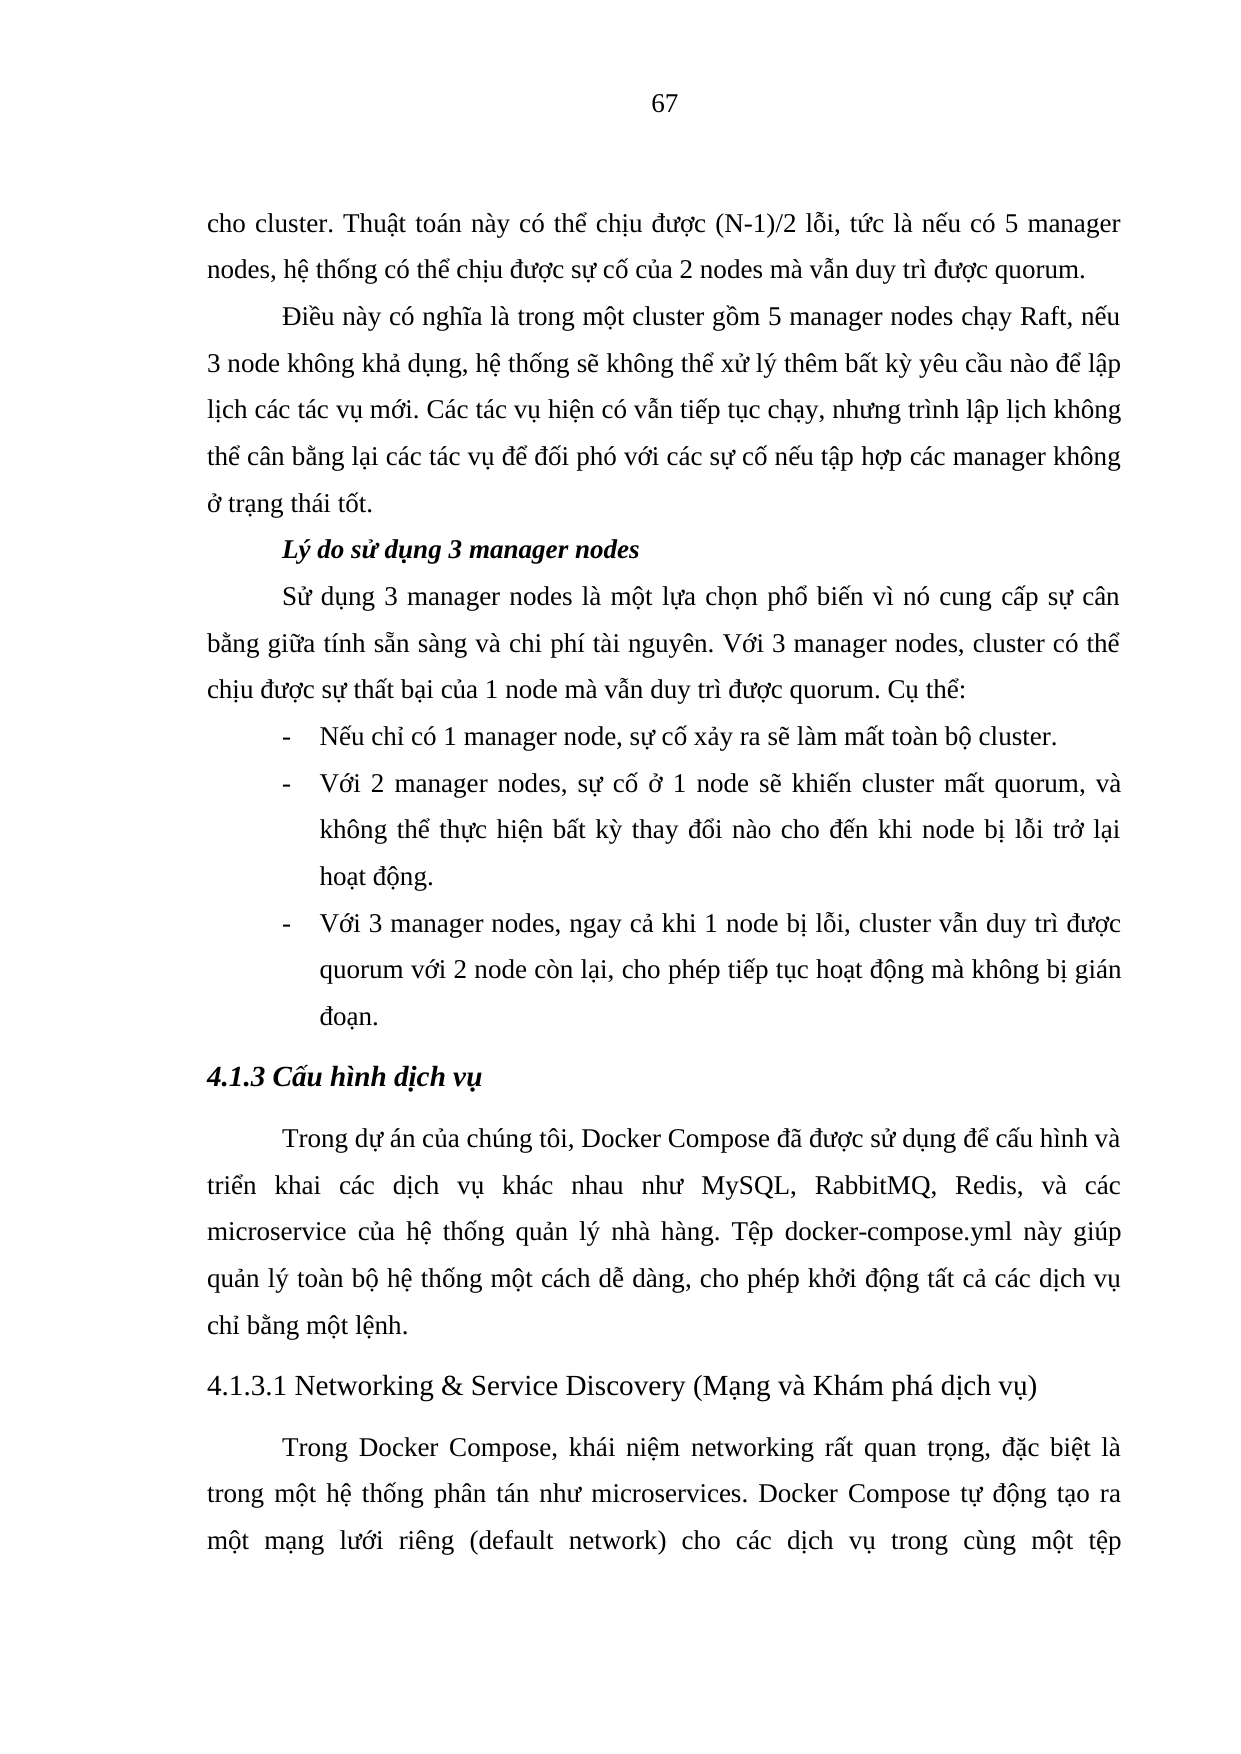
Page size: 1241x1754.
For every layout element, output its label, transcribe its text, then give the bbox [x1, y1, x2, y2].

text Sử dụng 3 manager nodes là một lựa chọn phổ biến vì nó cung cấp sự cân bằng giữa tính sẵn sàng và chi phí tài nguyên. Với 3 manager nodes, cluster có thể chịu được sự thất bại của 1 node mà vẫn duy trì được quorum. Cụ thể: [207, 580, 1122, 704]
subtitle Cấu hình dịch vụ [207, 1059, 1122, 1093]
subtitle Networking & Service Discovery (Mạng và Khám phá dịch vụ) [207, 1368, 1122, 1401]
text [207, 207, 1122, 284]
text Trong dự án của chúng tôi, Docker Compose đã được sử dụng để cấu hình và triển khai các dịch vụ khác nhau như MySQL, RabbitMQ, Redis, và các microservice của hệ thống quản lý nhà hàng. Tệp docker-compose.yml này giúp quản lý toàn bộ hệ thống một cách dễ dàng, cho phép khởi động tất cả các dịch vụ chỉ bằng một lệnh. [207, 1122, 1122, 1340]
text Điều này có nghĩa là trong một cluster gồm 5 manager nodes chạy Raft, nếu 3 node không khả dụng, hệ thống sẽ không thể xử lý thêm bất kỳ yêu cầu nào để lập lịch các tác vụ mới. Các tác vụ hiện có vẫn tiếp tục chạy, nhưng trình lập lịch không thể cân bằng lại các tác vụ để đối phó với các sự cố nếu tập hợp các manager không ở trạng thái tốt. [207, 300, 1122, 518]
list Với 3 manager nodes, ngay cả khi 1 node bị lỗi, cluster vẫn duy trì được quorum với 2 node còn lại, cho phép tiếp tục hoạt động mà không bị gián đoạn. [282, 907, 1122, 1031]
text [207, 1431, 1122, 1555]
list Nếu chỉ có 1 manager node, sự cố xảy ra sẽ làm mất toàn bộ cluster. [282, 720, 1122, 751]
list Với 2 manager nodes, sự cố ở 1 node sẽ khiến cluster mất quorum, và không thể thực hiện bất kỳ thay đổi nào cho đến khi node bị lỗi trở lại hoạt động. [282, 767, 1122, 891]
text Lý do sử dụng 3 manager nodes [207, 533, 1122, 564]
